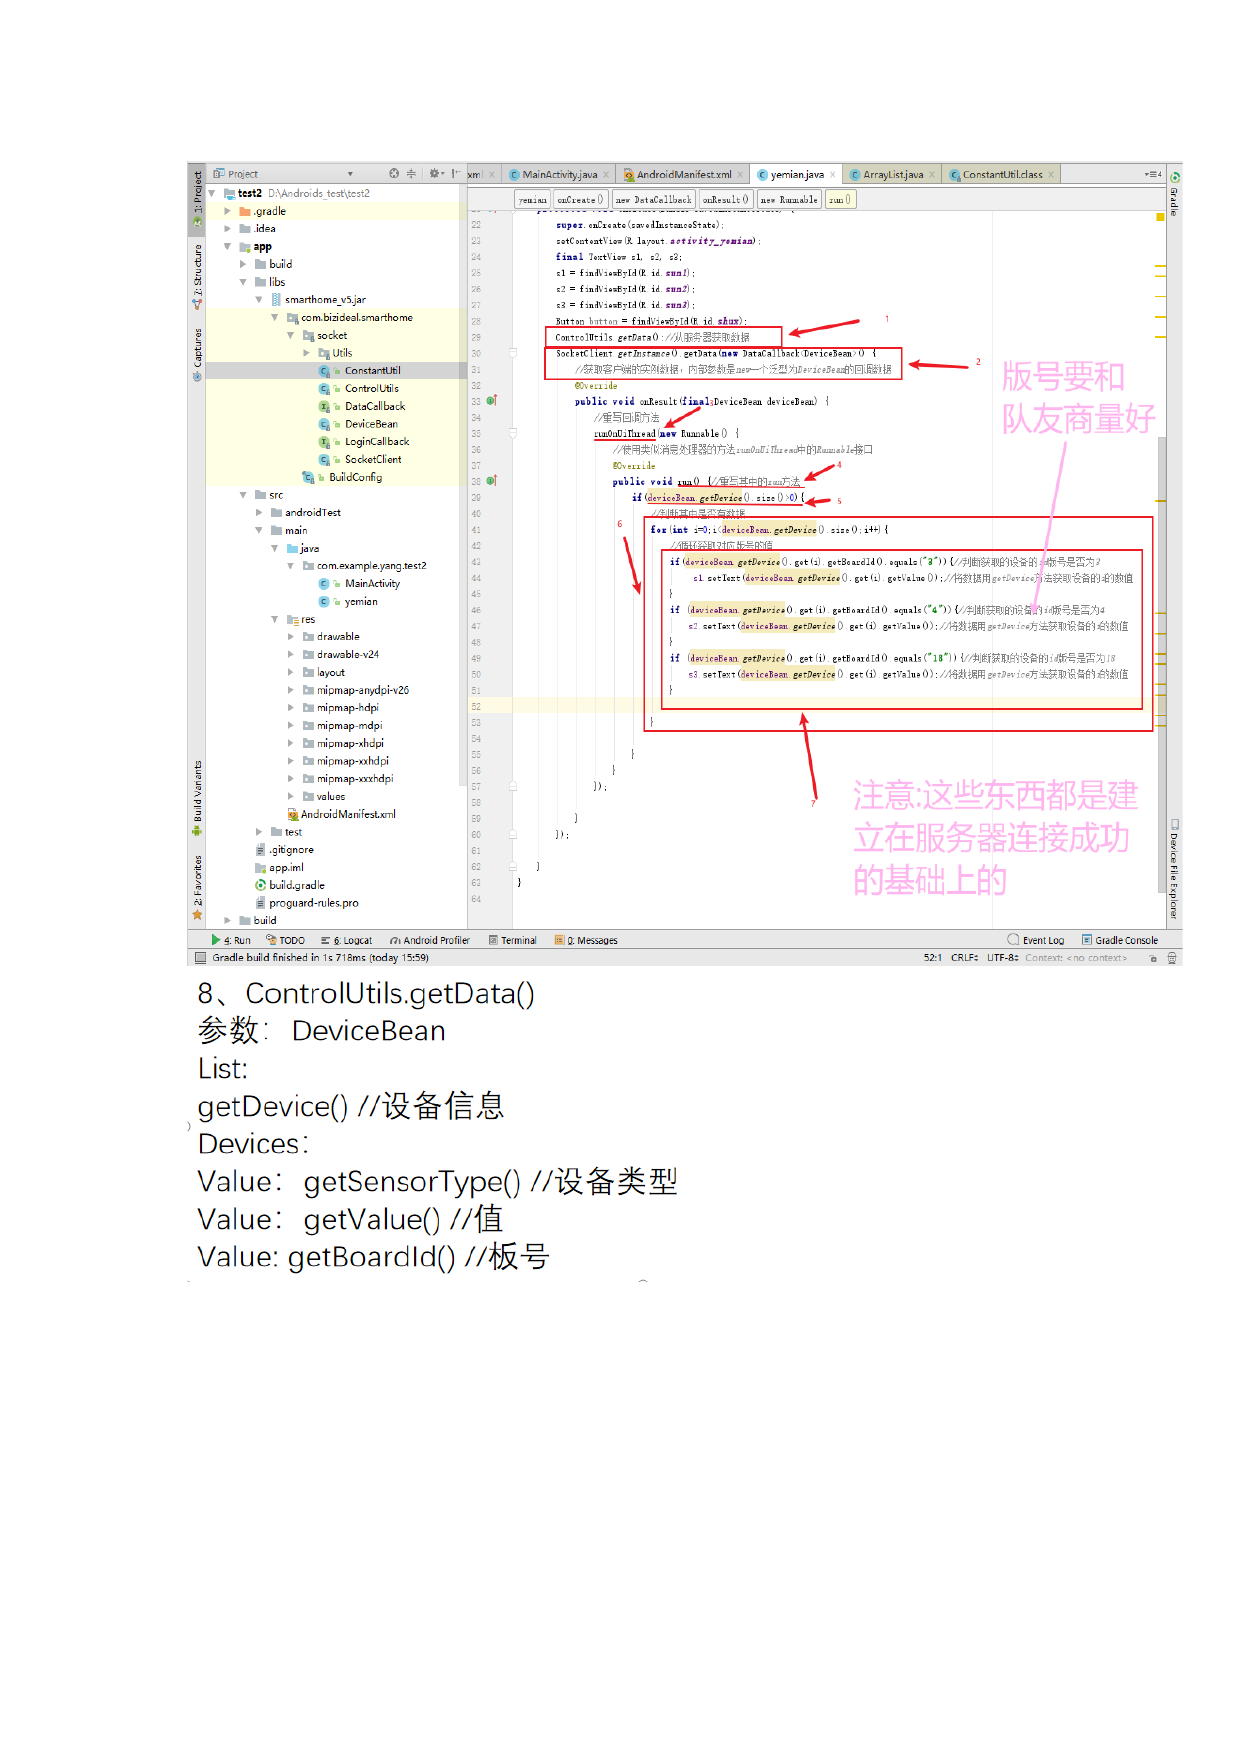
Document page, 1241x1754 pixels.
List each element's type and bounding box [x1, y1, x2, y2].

picture [187, 974, 1053, 1282]
picture [187, 161, 1183, 966]
